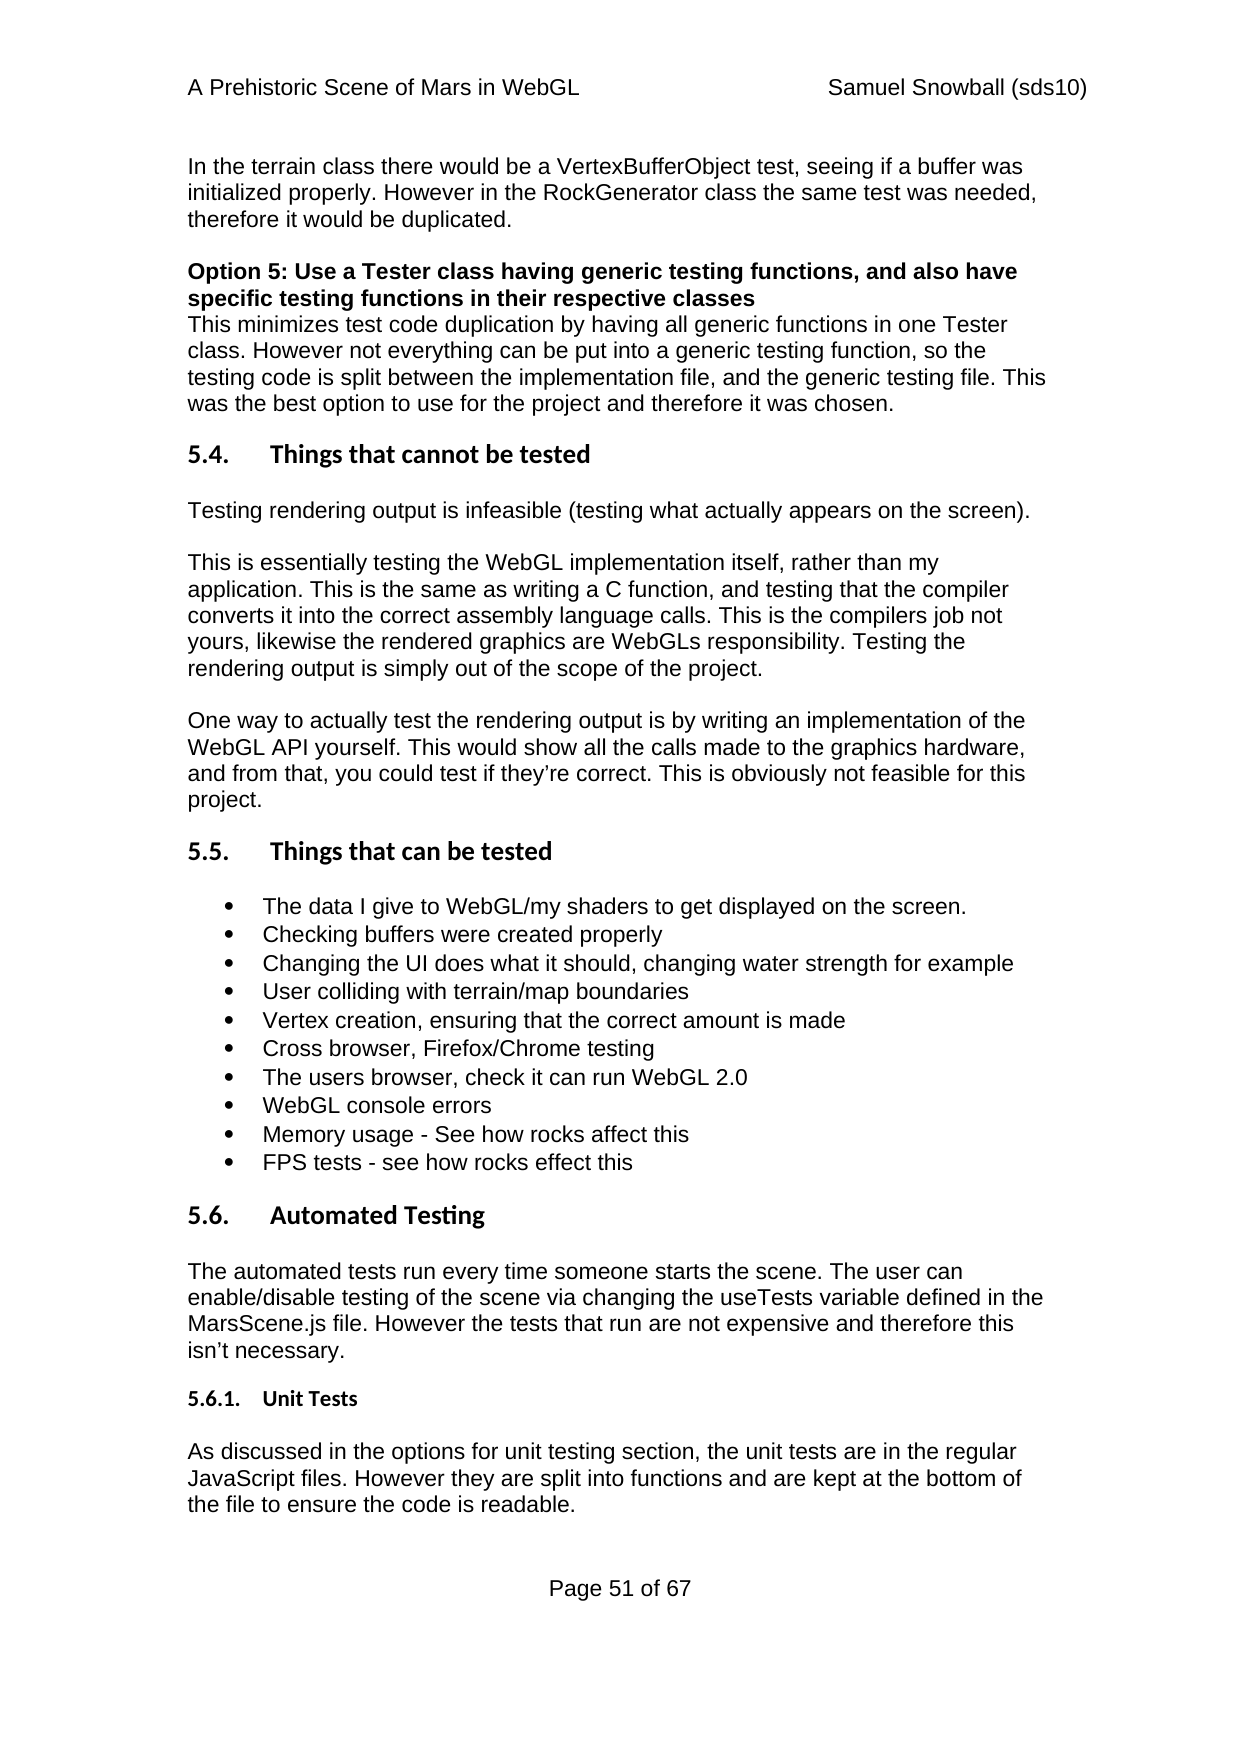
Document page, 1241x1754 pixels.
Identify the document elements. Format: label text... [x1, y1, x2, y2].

subtitle Unit Tests [187, 1384, 1053, 1412]
list The users browser, check it can run WebGL 2.0 [225, 1064, 1053, 1090]
subtitle Things that can be tested [187, 834, 1053, 867]
text This minimizes test code duplication by having all generic functions in one Tester class. However not everything can be put into a generic testing function, so the testing code is split between the implementation file, and the generic testing file. This was the best option to use for the project and therefore it was chosen. [187, 311, 1053, 416]
list Memory usage - See how rocks affect this [225, 1121, 1053, 1147]
text Testing rendering output is infeasible (testing what actually appears on the screen). [187, 497, 1053, 523]
text As discussed in the options for unit testing section, the unit tests are in the regular JavaScript files. However they are split into functions and are kept at the bottom of the file to ensure the code is readable. [187, 1438, 1053, 1517]
text This is essentially testing the WebGL implementation itself, rather than my application. This is the same as writing a C function, and testing that the compiler converts it into the correct assembly language calls. This is the compilers job not yours, likewise the rendered graphics are WebGLs responsibility. Testing the rendering output is simply out of the scope of the project. [187, 549, 1053, 681]
list FPS tests - see how rocks effect this [225, 1149, 1053, 1175]
text In the terrain class there would be a VertexBufferObject test, seeing if a buffer was initialized properly. However in the RockGenerator class the same test was needed, therefore it would be duplicated. [187, 153, 1053, 232]
list Cross browser, Firefox/Chrome testing [225, 1035, 1053, 1062]
text One way to actually test the rendering output is by writing an implementation of the WebGL API yourself. This would show all the calls made to the graphics hardware, and from that, you could test if they’re correct. This is obviously not feasible for this project. [187, 707, 1053, 813]
subtitle Automated Testing [187, 1198, 1053, 1231]
text The automated tests run every time someone starts the scene. The user can enable/disable testing of the scene via changing the useTests variable defined in the MarsScene.js file. However the tests that run are not expensive and therefore this isn’t necessary. [187, 1258, 1053, 1363]
list Checking buffers were created properly [225, 921, 1053, 948]
subtitle Things that cannot be tested [187, 437, 1053, 470]
list Vertex creation, ensuring that the correct amount is made [225, 1007, 1053, 1033]
list The data I give to WebGL/my shaders to get displayed on the screen. [225, 893, 1053, 919]
list User colliding with terrain/map boundaries [225, 978, 1053, 1005]
text Option 5: Use a Tester class having generic testing functions, and also have specific testing functions in their respective classes [187, 258, 1053, 311]
list WebGL console errors [225, 1092, 1053, 1118]
list Changing the UI does what it should, changing water strength for example [225, 950, 1053, 976]
